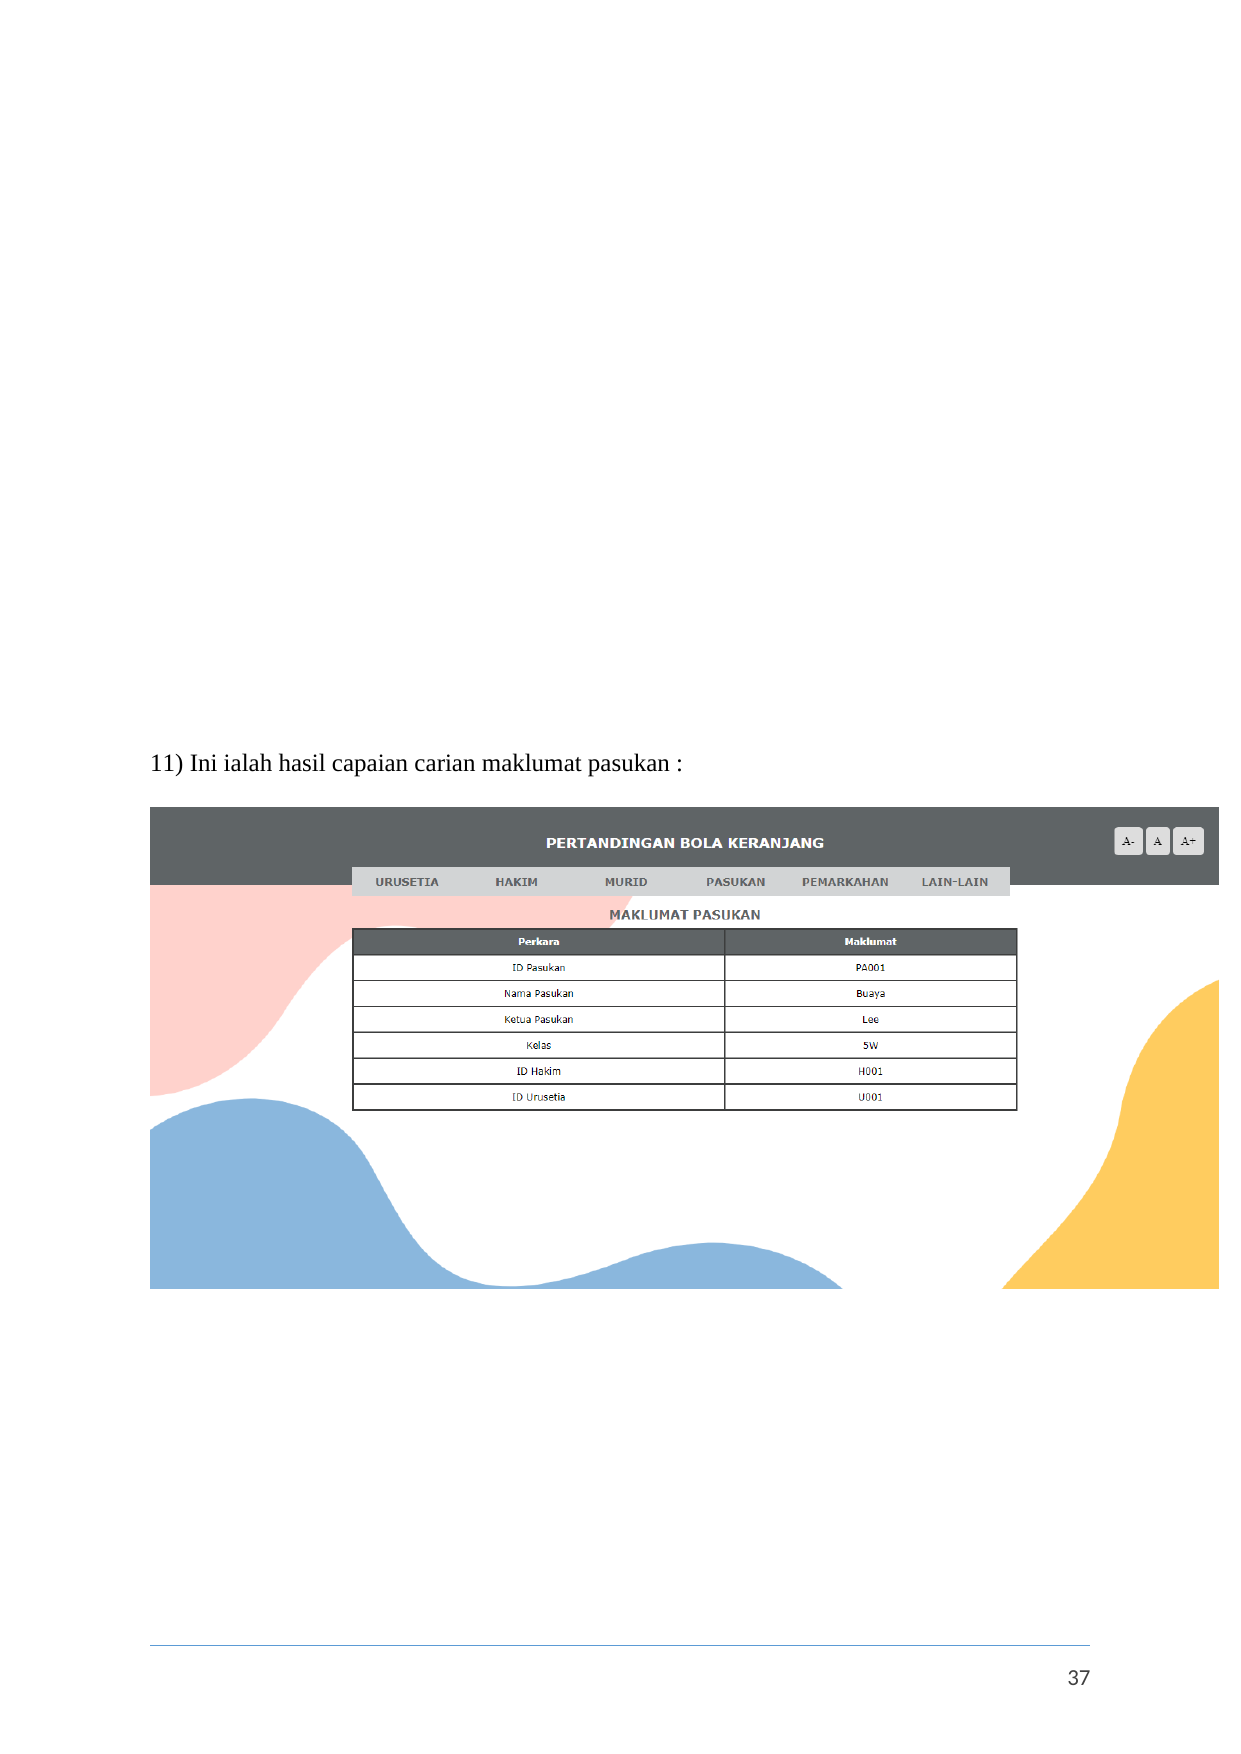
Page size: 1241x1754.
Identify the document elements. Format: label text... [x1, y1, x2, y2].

text 11) Ini ialah hasil capaian carian maklumat pasukan : [150, 748, 1090, 777]
picture [150, 807, 1219, 1289]
